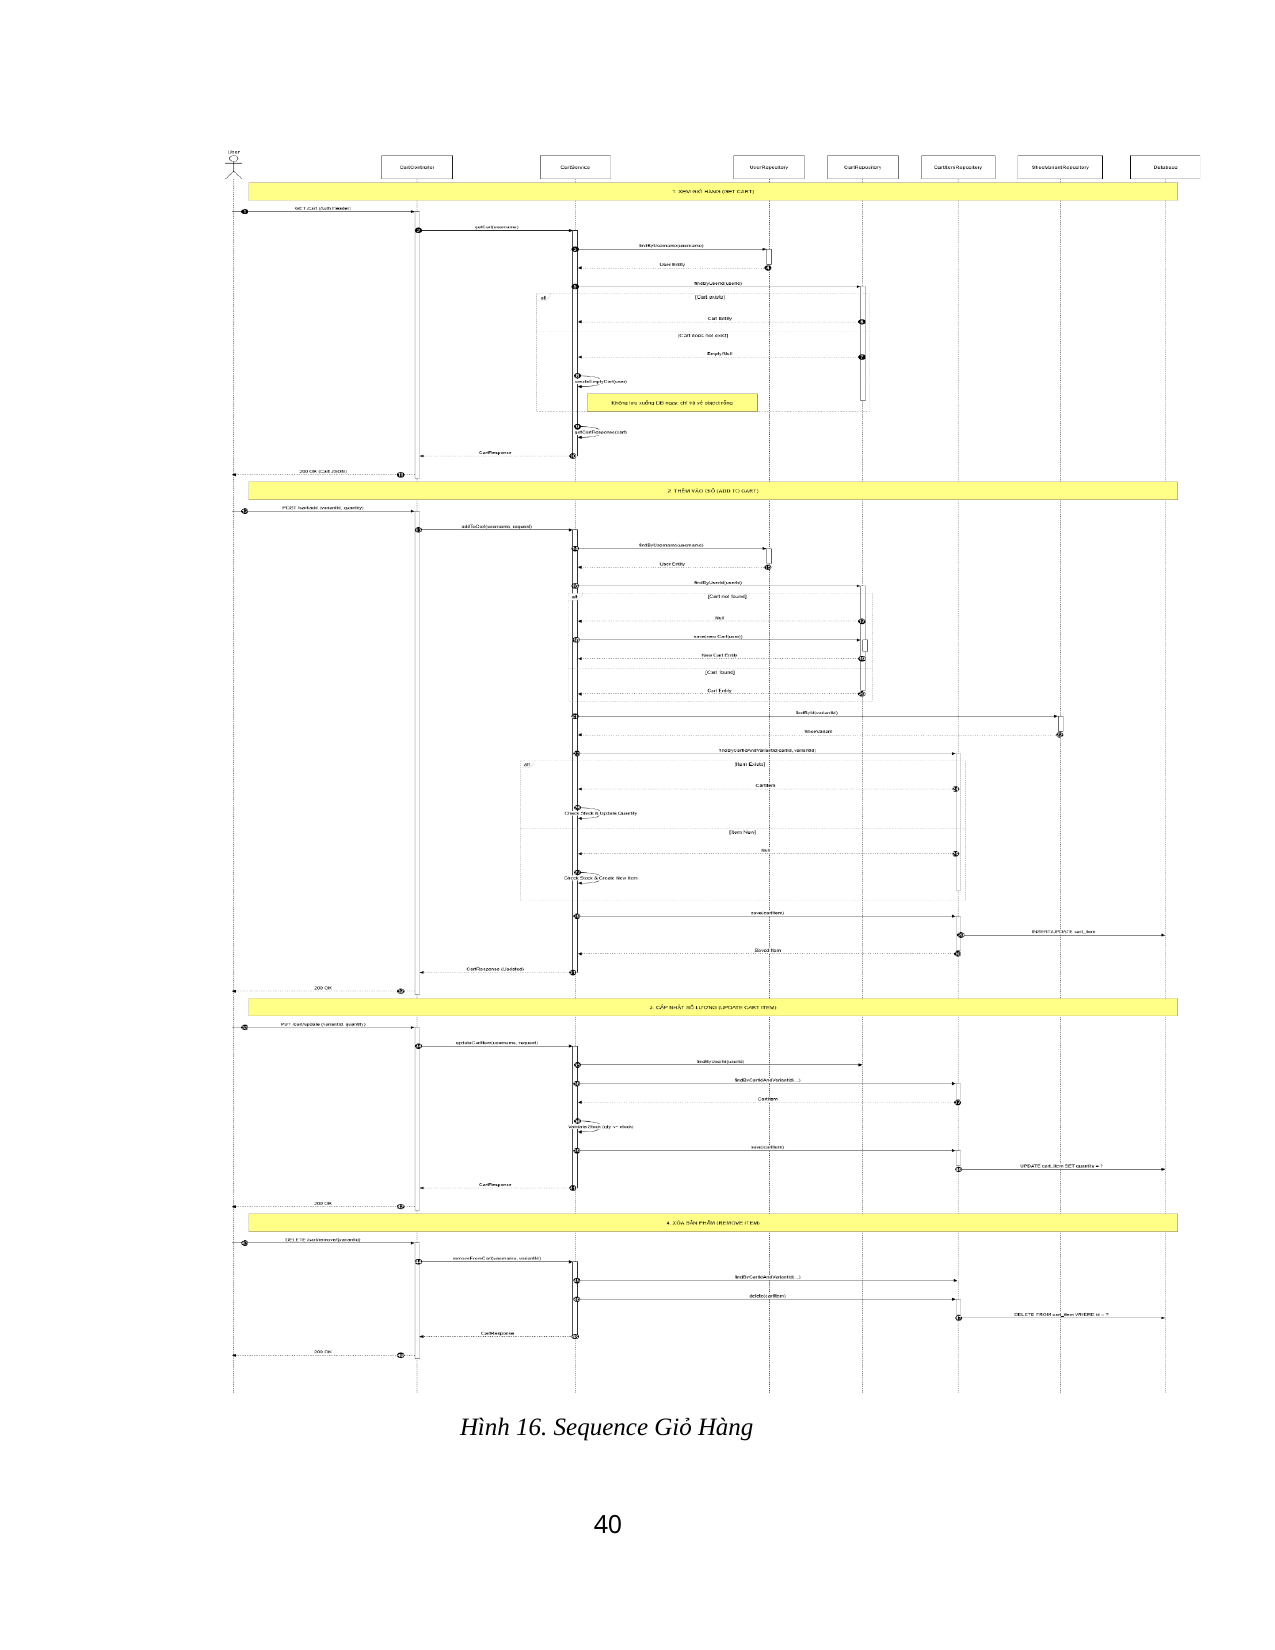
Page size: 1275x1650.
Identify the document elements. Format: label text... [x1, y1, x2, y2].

picture [225, 150, 1200, 1393]
text Hình 16. Sequence Giỏ Hàng [150, 1412, 1065, 1441]
